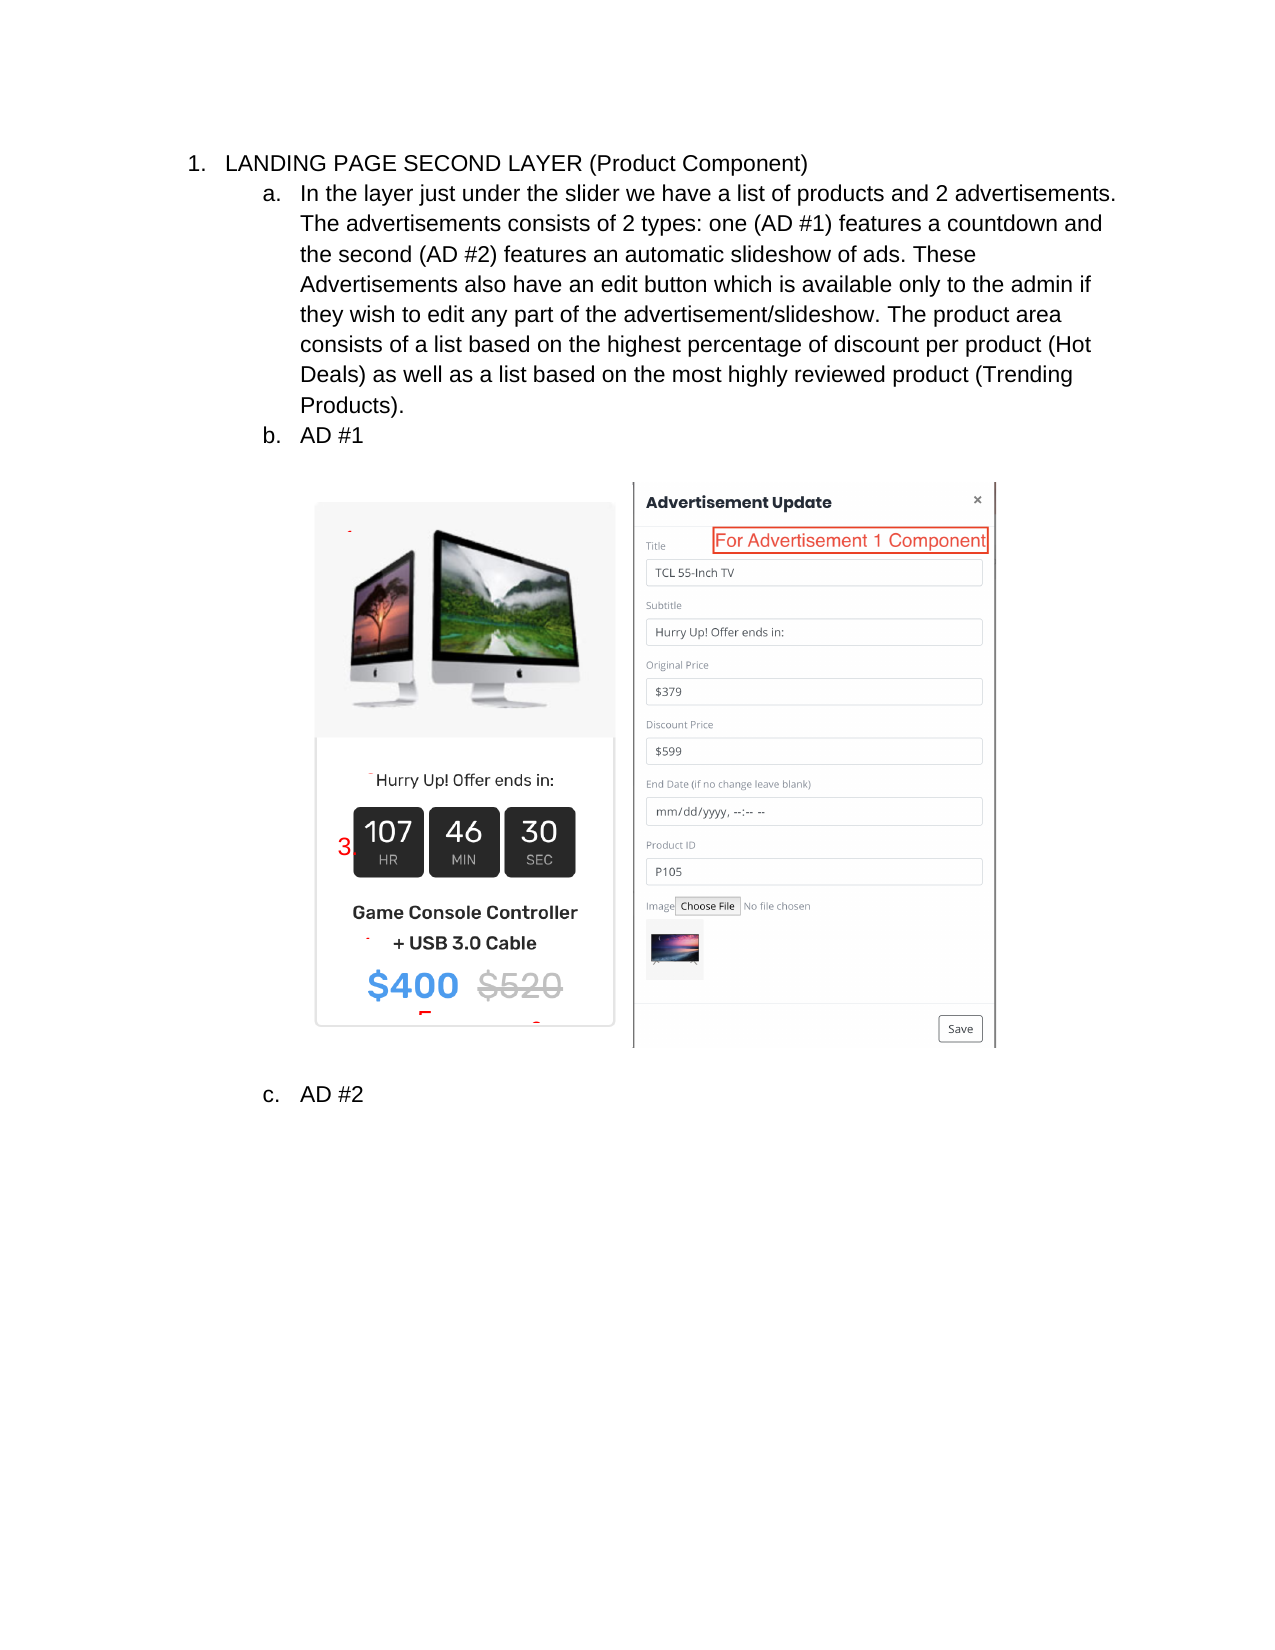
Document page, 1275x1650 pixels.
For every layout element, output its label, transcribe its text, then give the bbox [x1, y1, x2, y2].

list AD #1 [262, 422, 1125, 448]
picture [300, 482, 997, 1048]
list AD #2 [262, 1081, 1125, 1108]
list In the layer just under the slider we have a list of products and 2 advertisements. The advertisements consists of 2 types: one (AD #1) features a countdown and the second (AD #2) features an automatic slideshow of ads. These Advertisements also have an edit button which is available only to the admin if they wish to edit any part of the advertisement/slideshow. The product area consists of a list based on the highest percentage of discount per product (Hot Deals) as well as a list based on the most highly reviewed product (Trending Products). [262, 180, 1125, 418]
list LANDING PAGE SECOND LAYER (Product Component) [187, 150, 1125, 176]
